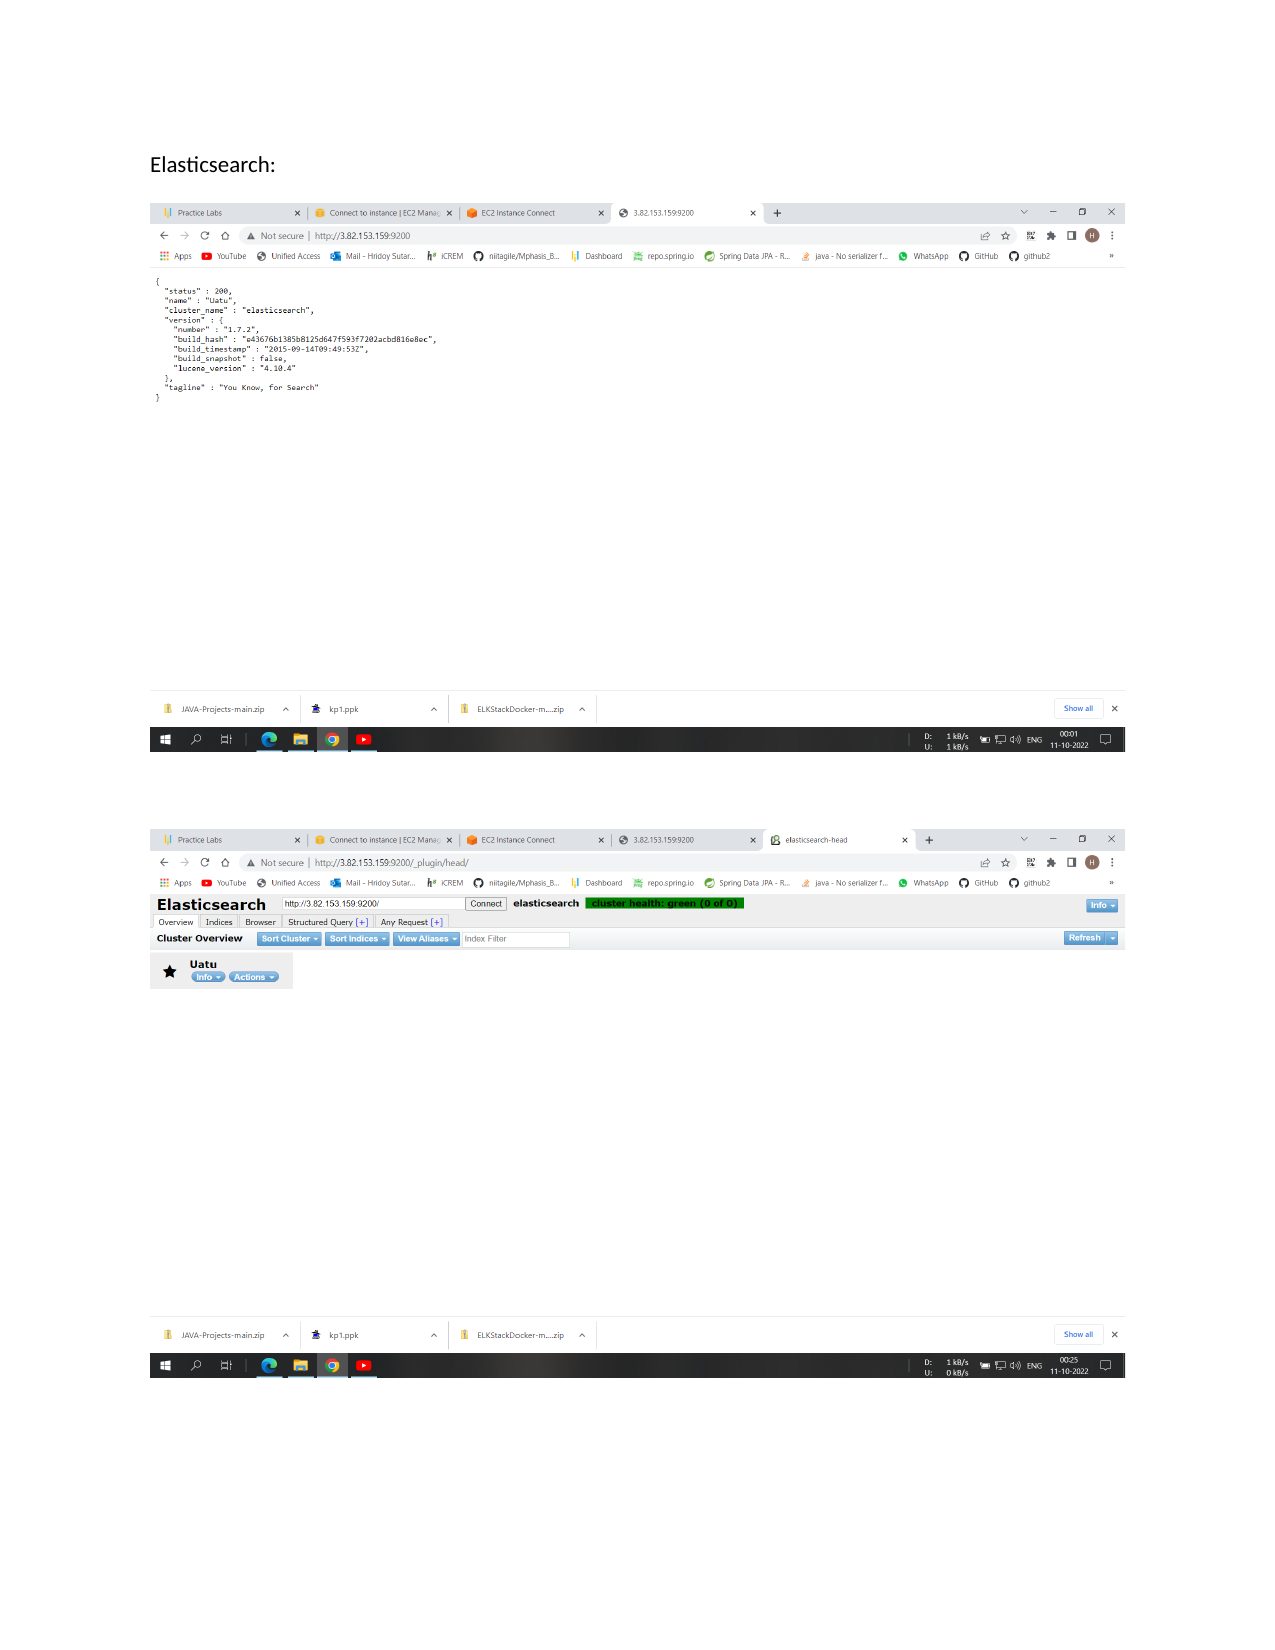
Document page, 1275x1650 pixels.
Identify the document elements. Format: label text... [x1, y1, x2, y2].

text Elasticsearch: [150, 150, 1125, 178]
picture [150, 829, 1125, 1378]
picture [150, 203, 1125, 752]
